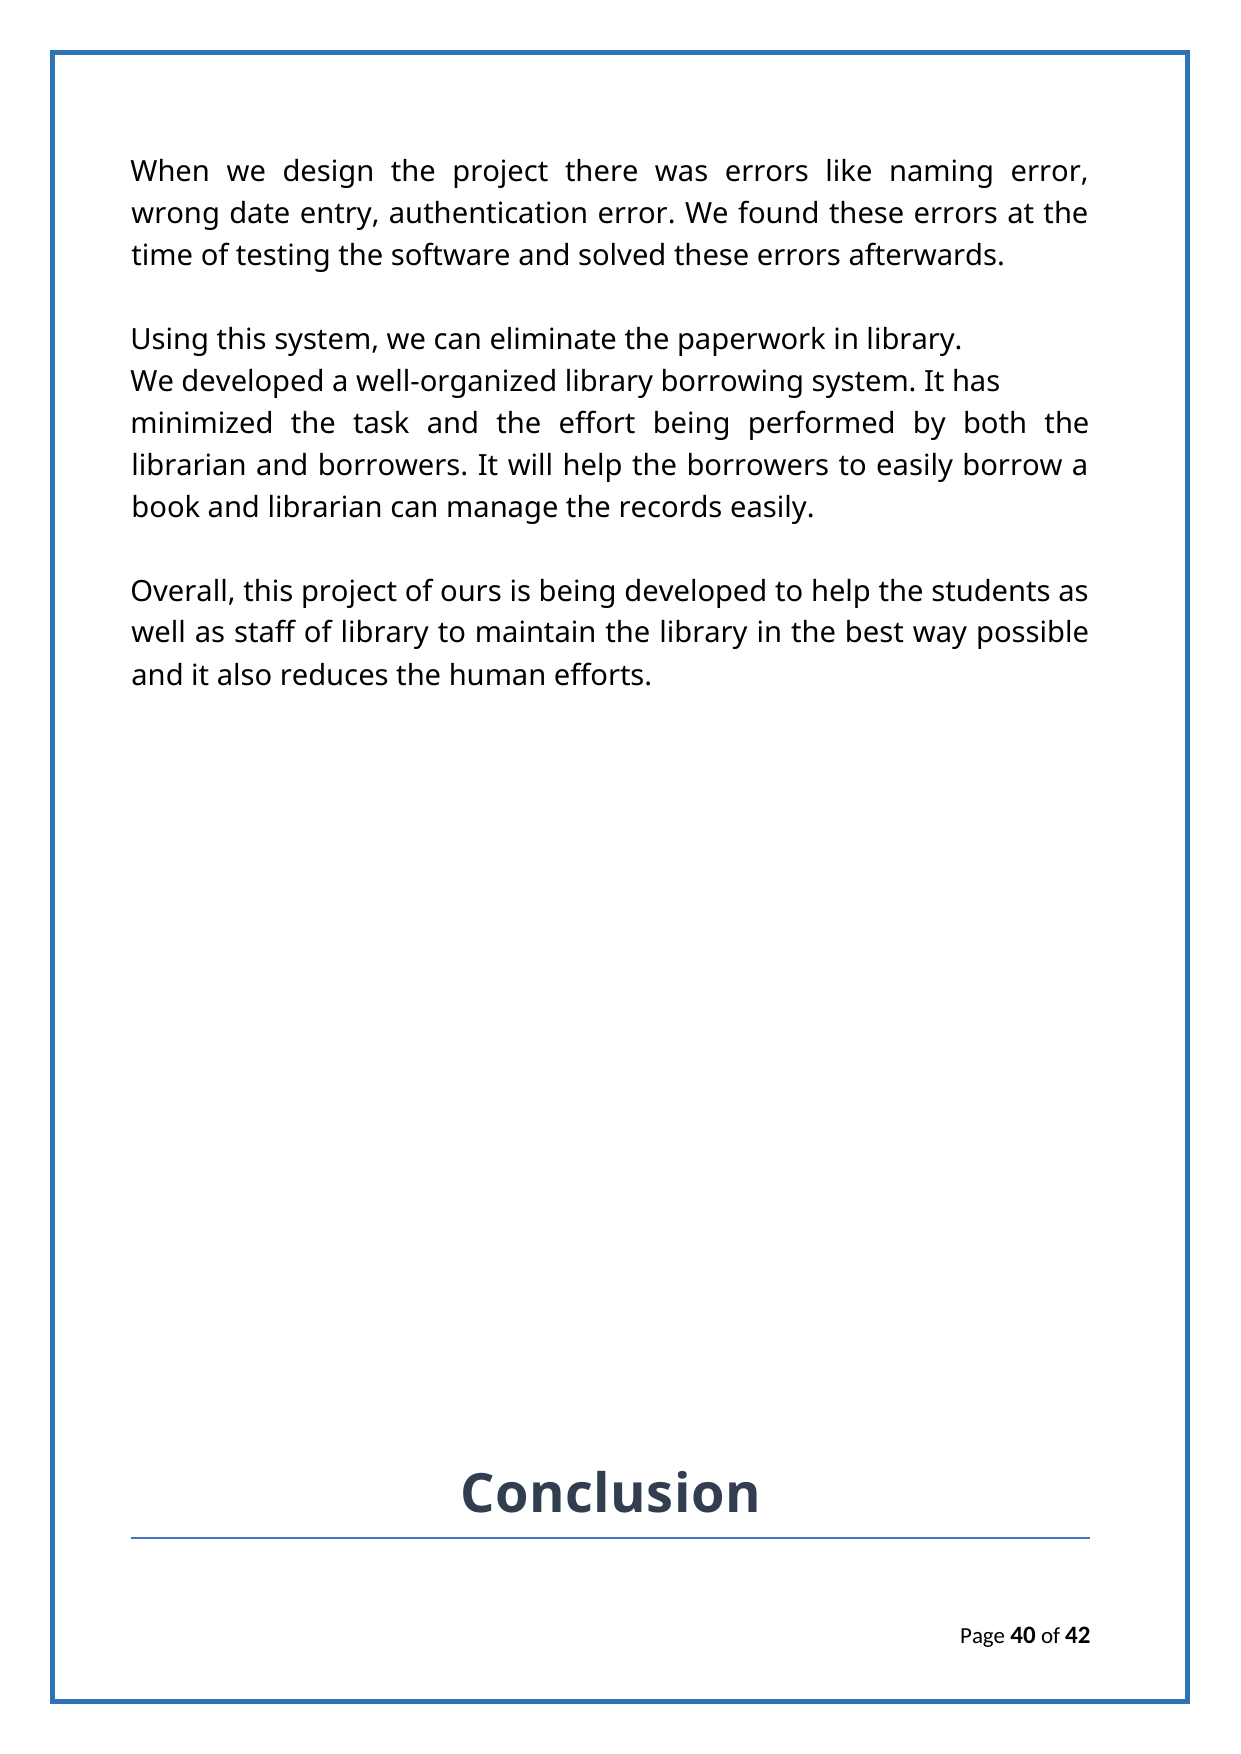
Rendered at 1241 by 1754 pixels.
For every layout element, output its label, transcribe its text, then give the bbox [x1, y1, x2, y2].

text Using this system, we can eliminate the paperwork in library. [130, 318, 1090, 358]
text Overall, this project of ours is being developed to help the students as well as staff of library to maintain the library in the best way possible and it also reduces the human efforts. [130, 570, 1090, 693]
text minimized the task and the effort being performed by both the librarian and borrowers. It will help the borrowers to easily borrow a book and librarian can manage the records easily. [130, 402, 1090, 526]
text When we design the project there was errors like naming error, wrong date entry, authentication error. We found these errors at the time of testing the software and solved these errors afterwards. [130, 150, 1090, 274]
text We developed a well-organized library borrowing system. It has [130, 360, 1090, 399]
title Conclusion [131, 1455, 1090, 1537]
